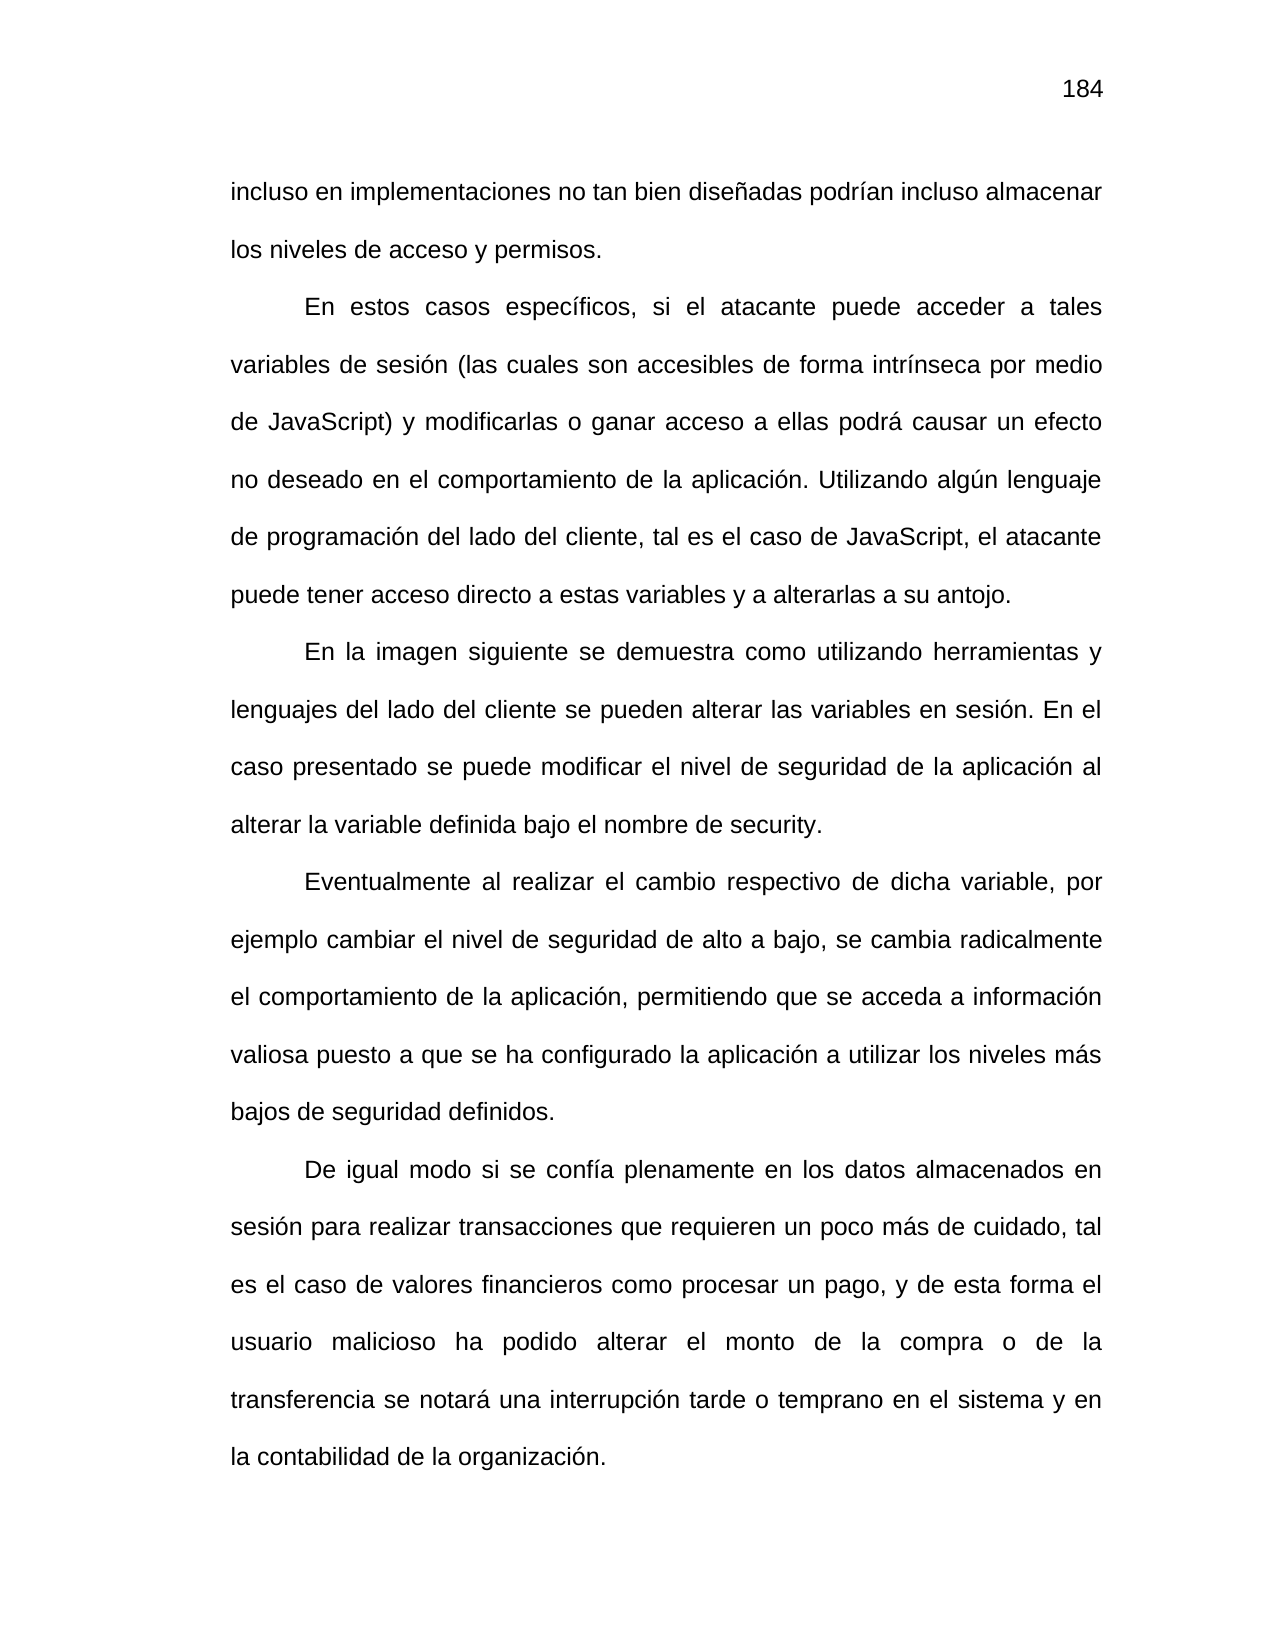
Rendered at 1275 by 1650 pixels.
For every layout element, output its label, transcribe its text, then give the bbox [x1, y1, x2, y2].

text En estos casos específicos, si el atacante puede acceder a tales variables de sesión (las cuales son accesibles de forma intrínseca por medio de JavaScript) y modificarlas o ganar acceso a ellas podrá causar un efecto no deseado en el comportamiento de la aplicación. Utilizando algún lenguaje de programación del lado del cliente, tal es el caso de JavaScript, el atacante puede tener acceso directo a estas variables y a alterarlas a su antojo. [230, 292, 1104, 608]
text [230, 177, 1104, 263]
text En la imagen siguiente se demuestra como utilizando herramientas y lenguajes del lado del cliente se pueden alterar las variables en sesión. En el caso presentado se puede modificar el nivel de seguridad de la aplicación al alterar la variable definida bajo el nombre de security. [230, 637, 1104, 838]
text De igual modo si se confía plenamente en los datos almacenados en sesión para realizar transacciones que requieren un poco más de cuidado, tal es el caso de valores financieros como procesar un pago, y de esta forma el usuario malicioso ha podido alterar el monto de la compra o de la transferencia se notará una interrupción tarde o temprano en el sistema y en la contabilidad de la organización. [230, 1155, 1104, 1471]
text Eventualmente al realizar el cambio respectivo de dicha variable, por ejemplo cambiar el nivel de seguridad de alto a bajo, se cambia radicalmente el comportamiento de la aplicación, permitiendo que se acceda a información valiosa puesto a que se ha configurado la aplicación a utilizar los niveles más bajos de seguridad definidos. [230, 867, 1104, 1126]
